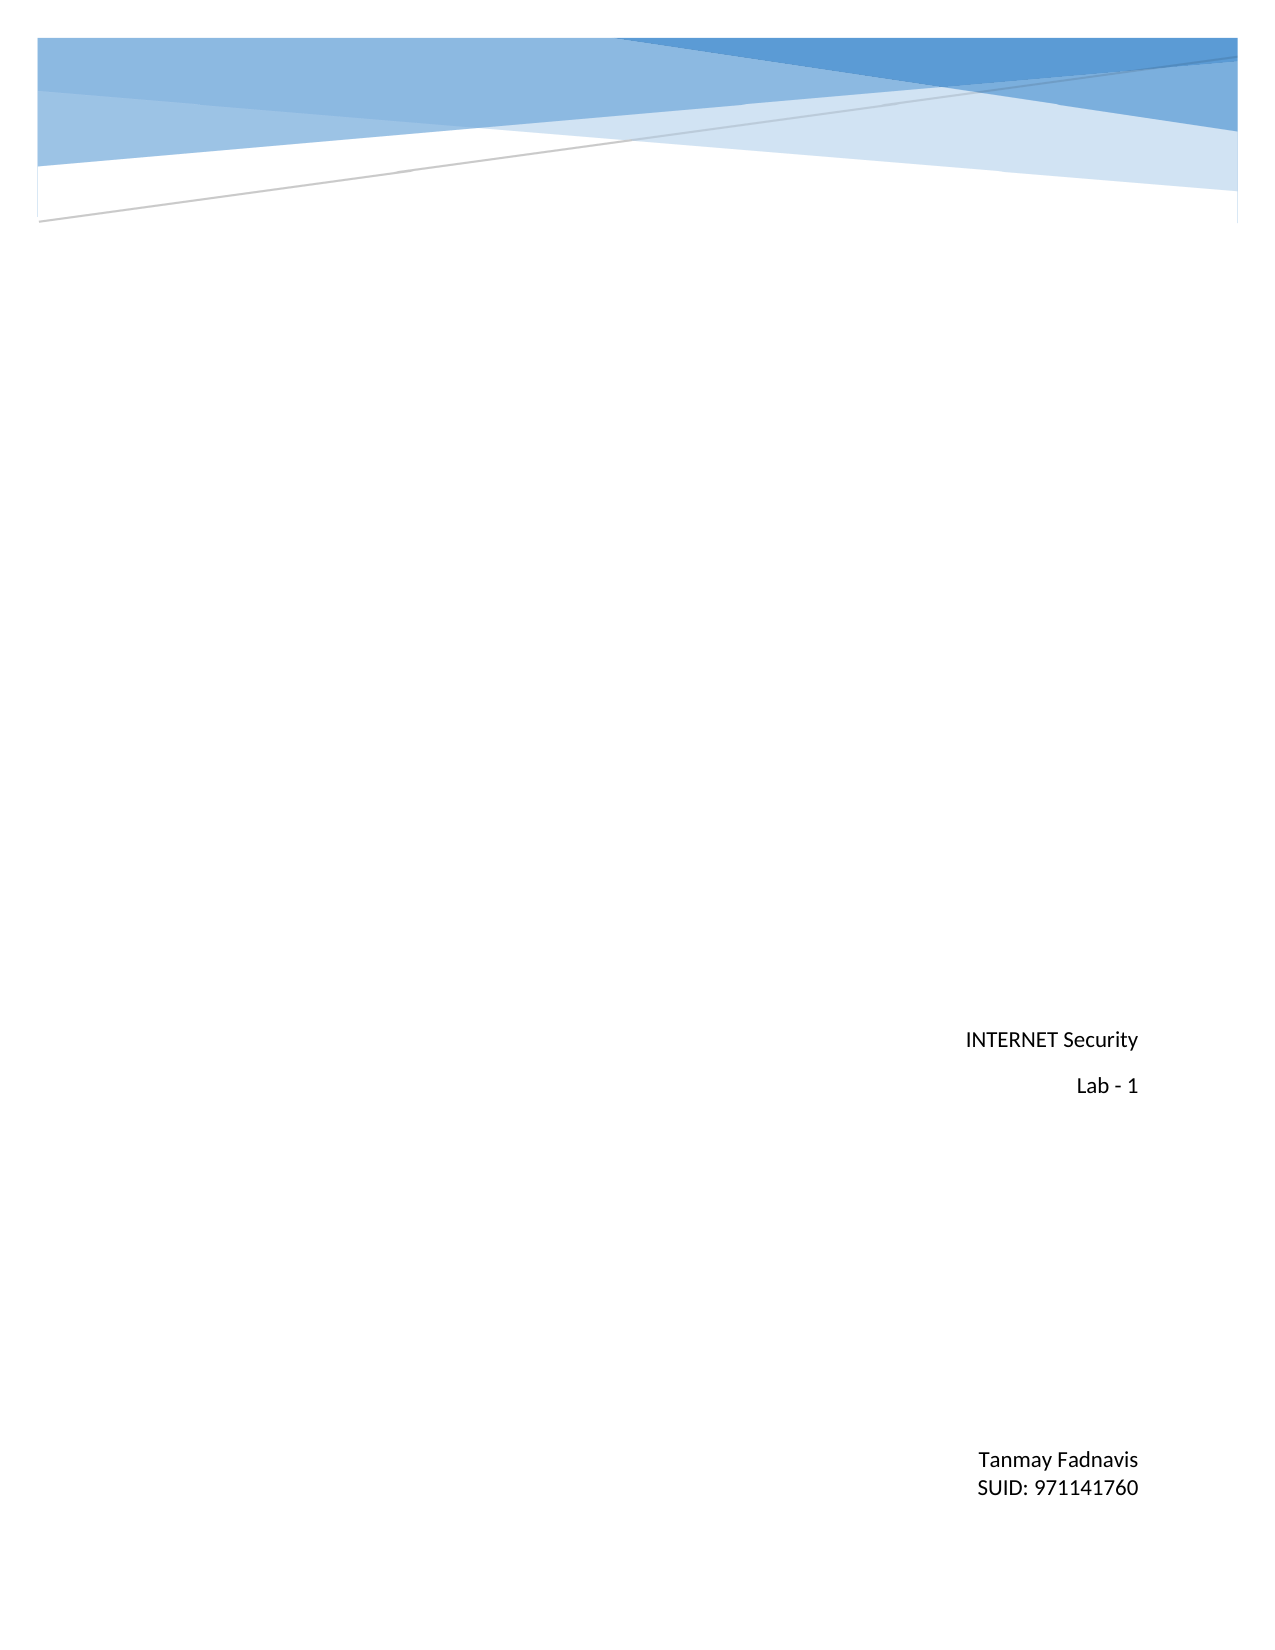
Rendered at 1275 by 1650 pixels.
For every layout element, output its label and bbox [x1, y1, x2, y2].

picture [37, 37, 1238, 238]
